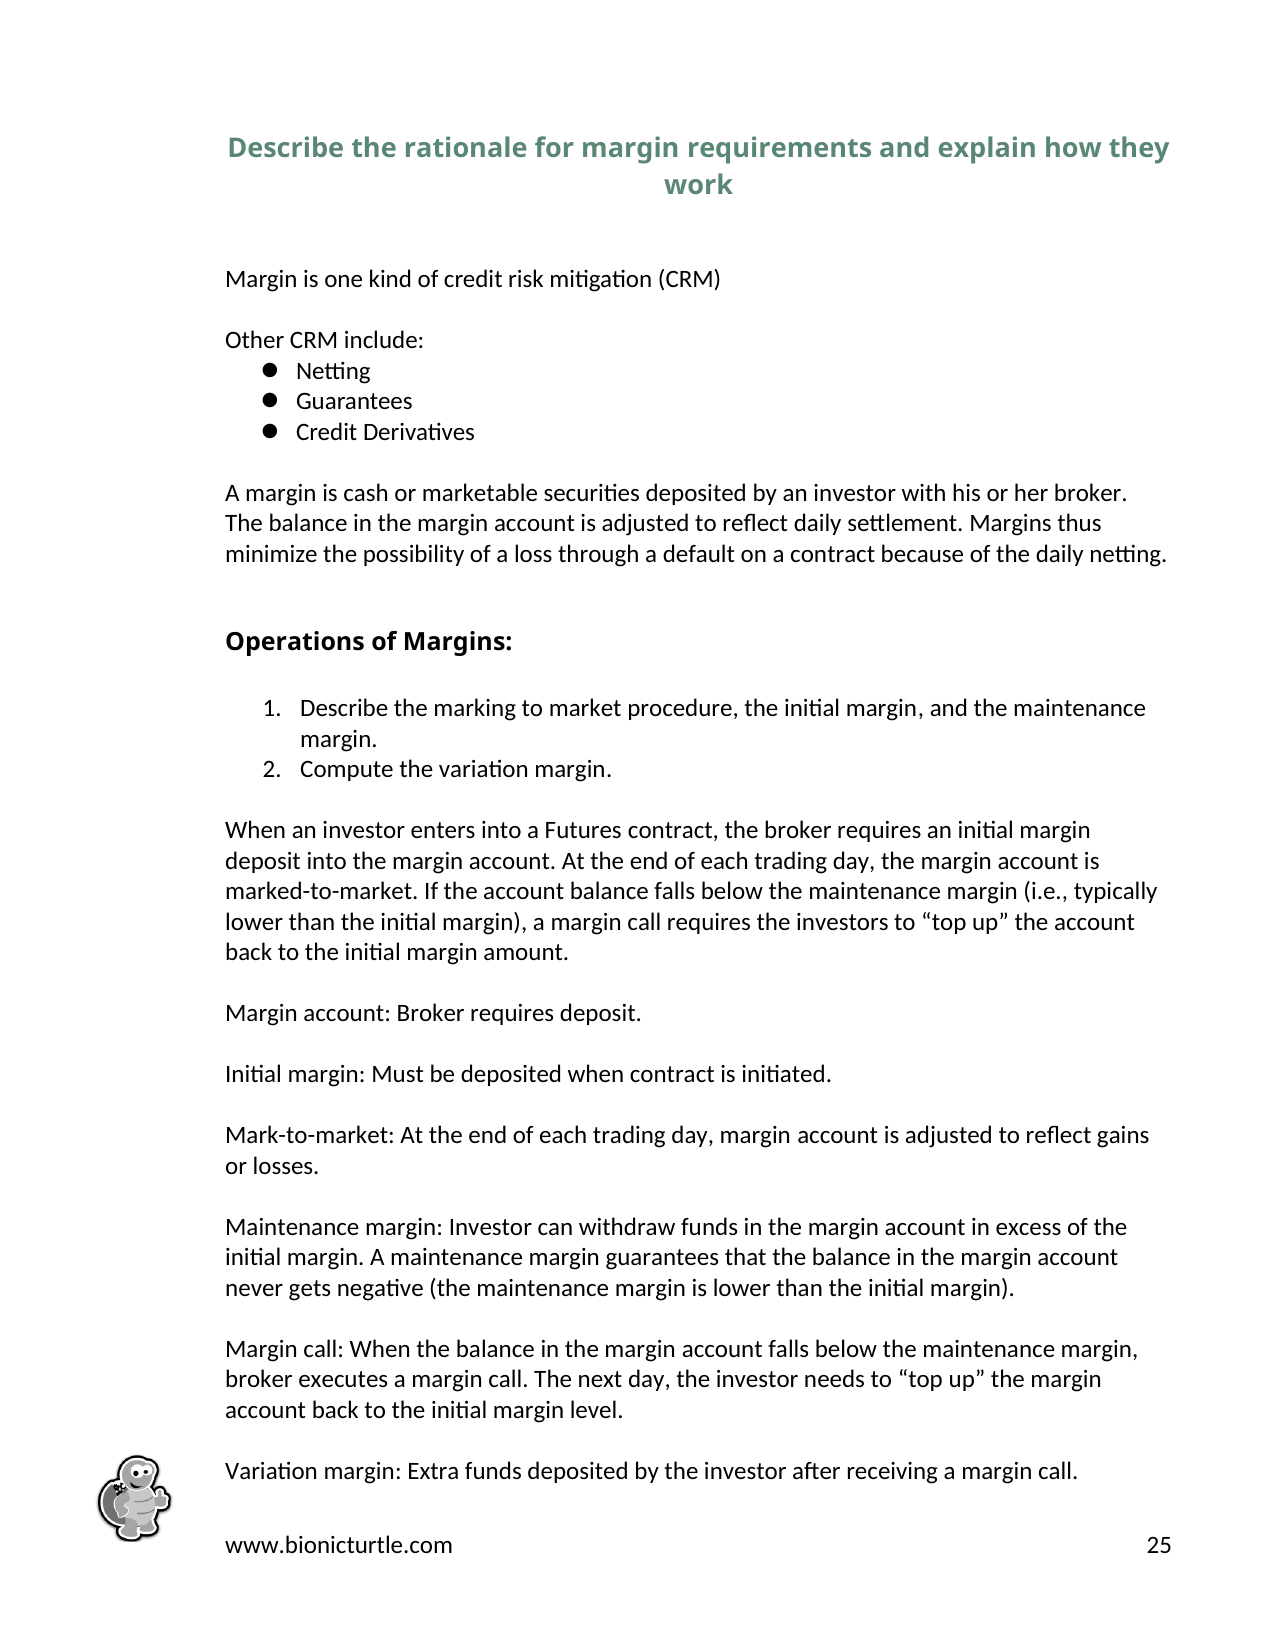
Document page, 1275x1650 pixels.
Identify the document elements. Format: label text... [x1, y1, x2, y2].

text When an investor enters into a Futures contract, the broker requires an initial margin deposit into the margin account. At the end of each trading day, the margin account is marked-to-market. If the account balance falls below the maintenance margin (i.e., typically lower than the initial margin), a margin call requires the investors to “top up” the account back to the initial margin amount. [225, 814, 1172, 967]
text Initial margin: Must be deposited when contract is initiated. [225, 1058, 1172, 1089]
list Compute the variation margin. [262, 753, 1172, 784]
list Guarantees [260, 385, 1172, 416]
text Margin account: Broker requires deposit. [225, 997, 1172, 1028]
text Variation margin: Extra funds deposited by the investor after receiving a margin call. [225, 1455, 1172, 1486]
subtitle Describe the rationale for margin requirements and explain how they work [225, 128, 1172, 202]
text Margin is one kind of credit risk mitigation (CRM) [225, 263, 1172, 294]
text Maintenance margin: Investor can withdraw funds in the margin account in excess of the initial margin. A maintenance margin guarantees that the balance in the margin account never gets negative (the maintenance margin is lower than the initial margin). [225, 1211, 1172, 1303]
text Mark-to-market: At the end of each trading day, margin account is adjusted to reflect gains or losses. [225, 1119, 1172, 1181]
text A margin is cash or marketable securities deposited by an investor with his or her broker. The balance in the margin account is adjusted to reflect daily settlement. Margins thus minimize the possibility of a loss through a default on a contract because of the daily netting. [225, 477, 1172, 568]
text Margin call: When the balance in the margin account falls below the maintenance margin, broker executes a margin call. The next day, the investor needs to “top up” the margin account back to the initial margin level. [225, 1333, 1172, 1425]
list Netting [260, 355, 1172, 385]
subtitle Operations of Margins: [225, 624, 1172, 692]
list Describe the marking to market procedure, the initial margin, and the maintenance margin. [262, 692, 1172, 753]
text Other CRM include: [225, 294, 1172, 355]
list Credit Derivatives [260, 416, 1172, 446]
